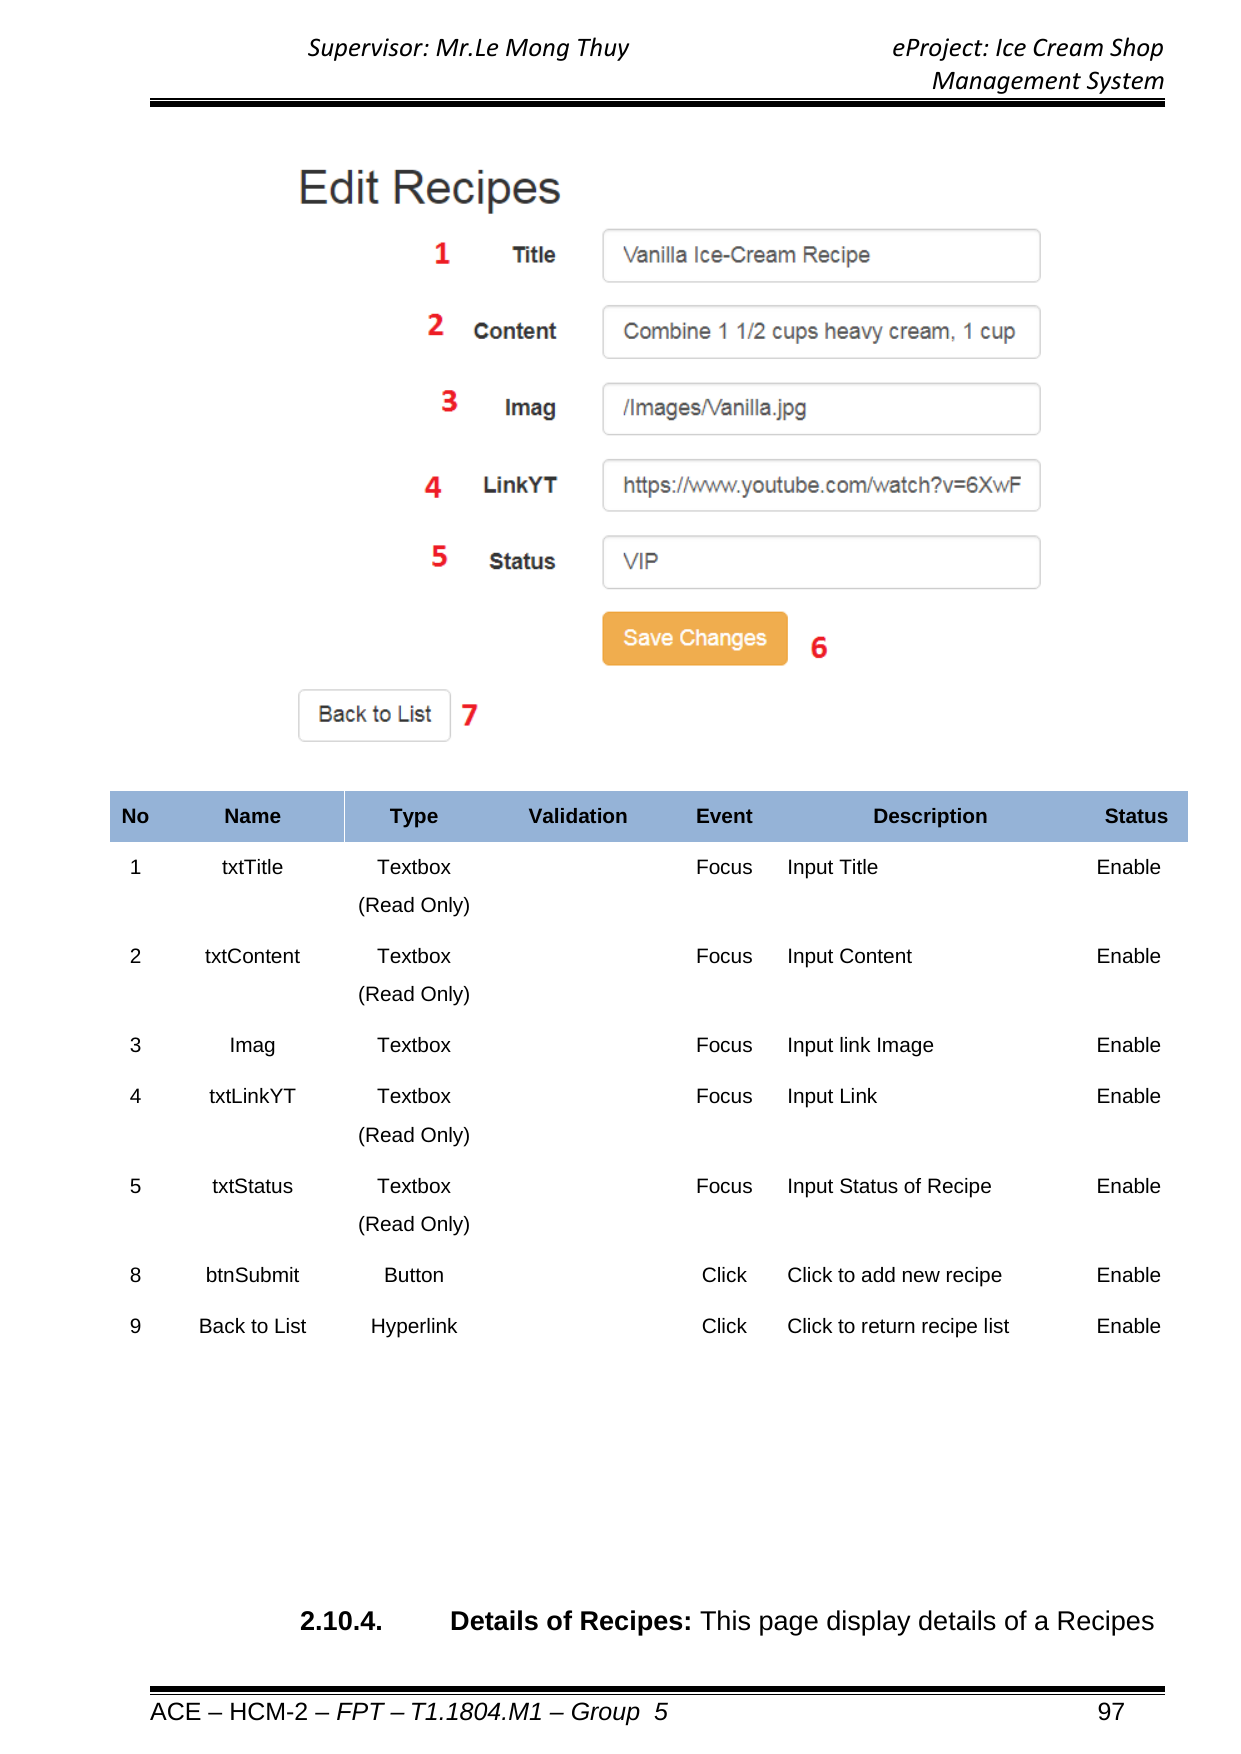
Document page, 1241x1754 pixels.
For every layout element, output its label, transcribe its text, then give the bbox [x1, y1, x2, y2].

picture [262, 135, 1060, 772]
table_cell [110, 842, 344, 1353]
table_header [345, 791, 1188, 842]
list Details of Recipes: This page display details of a Recipes [300, 1605, 1165, 1636]
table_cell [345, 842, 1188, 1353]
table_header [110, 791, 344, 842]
